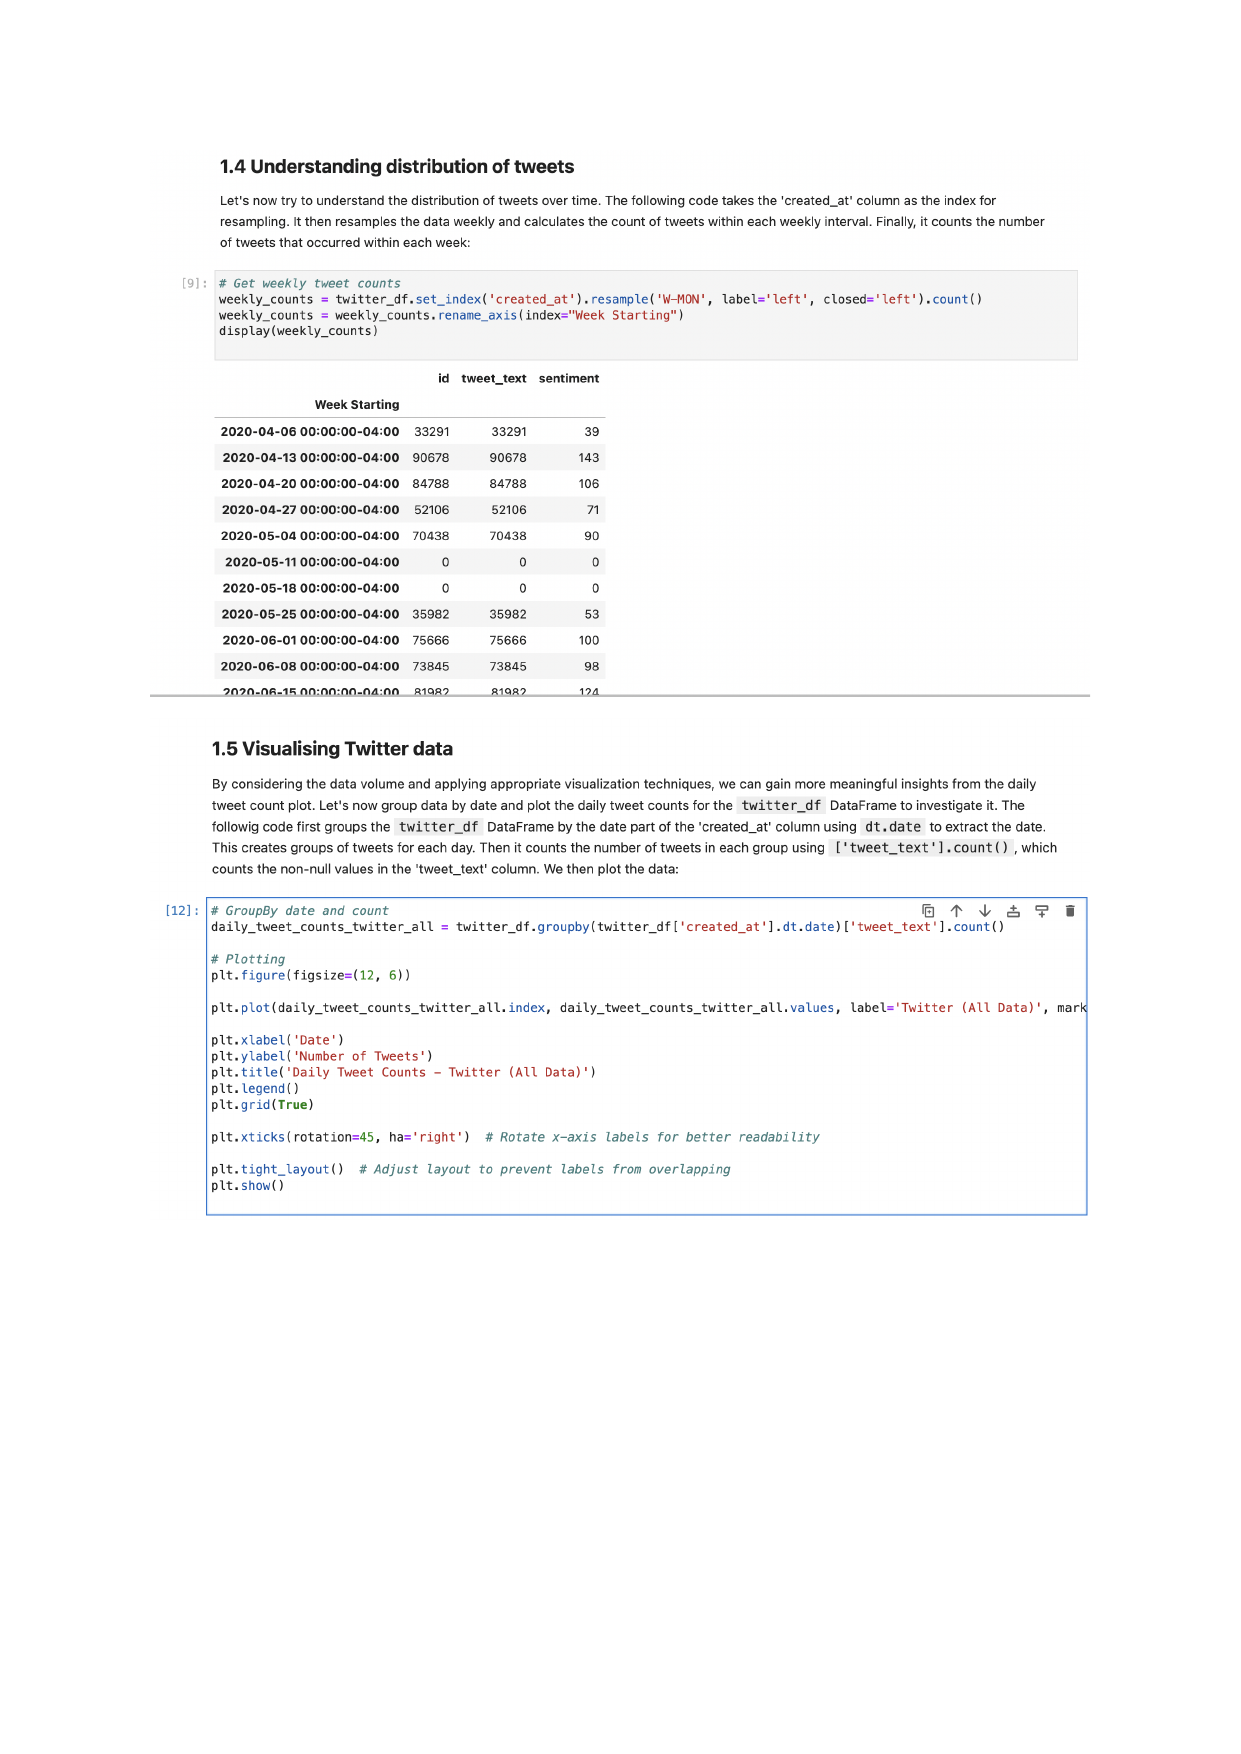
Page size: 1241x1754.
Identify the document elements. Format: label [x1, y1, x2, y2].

picture [150, 150, 1091, 697]
picture [150, 718, 1091, 1220]
